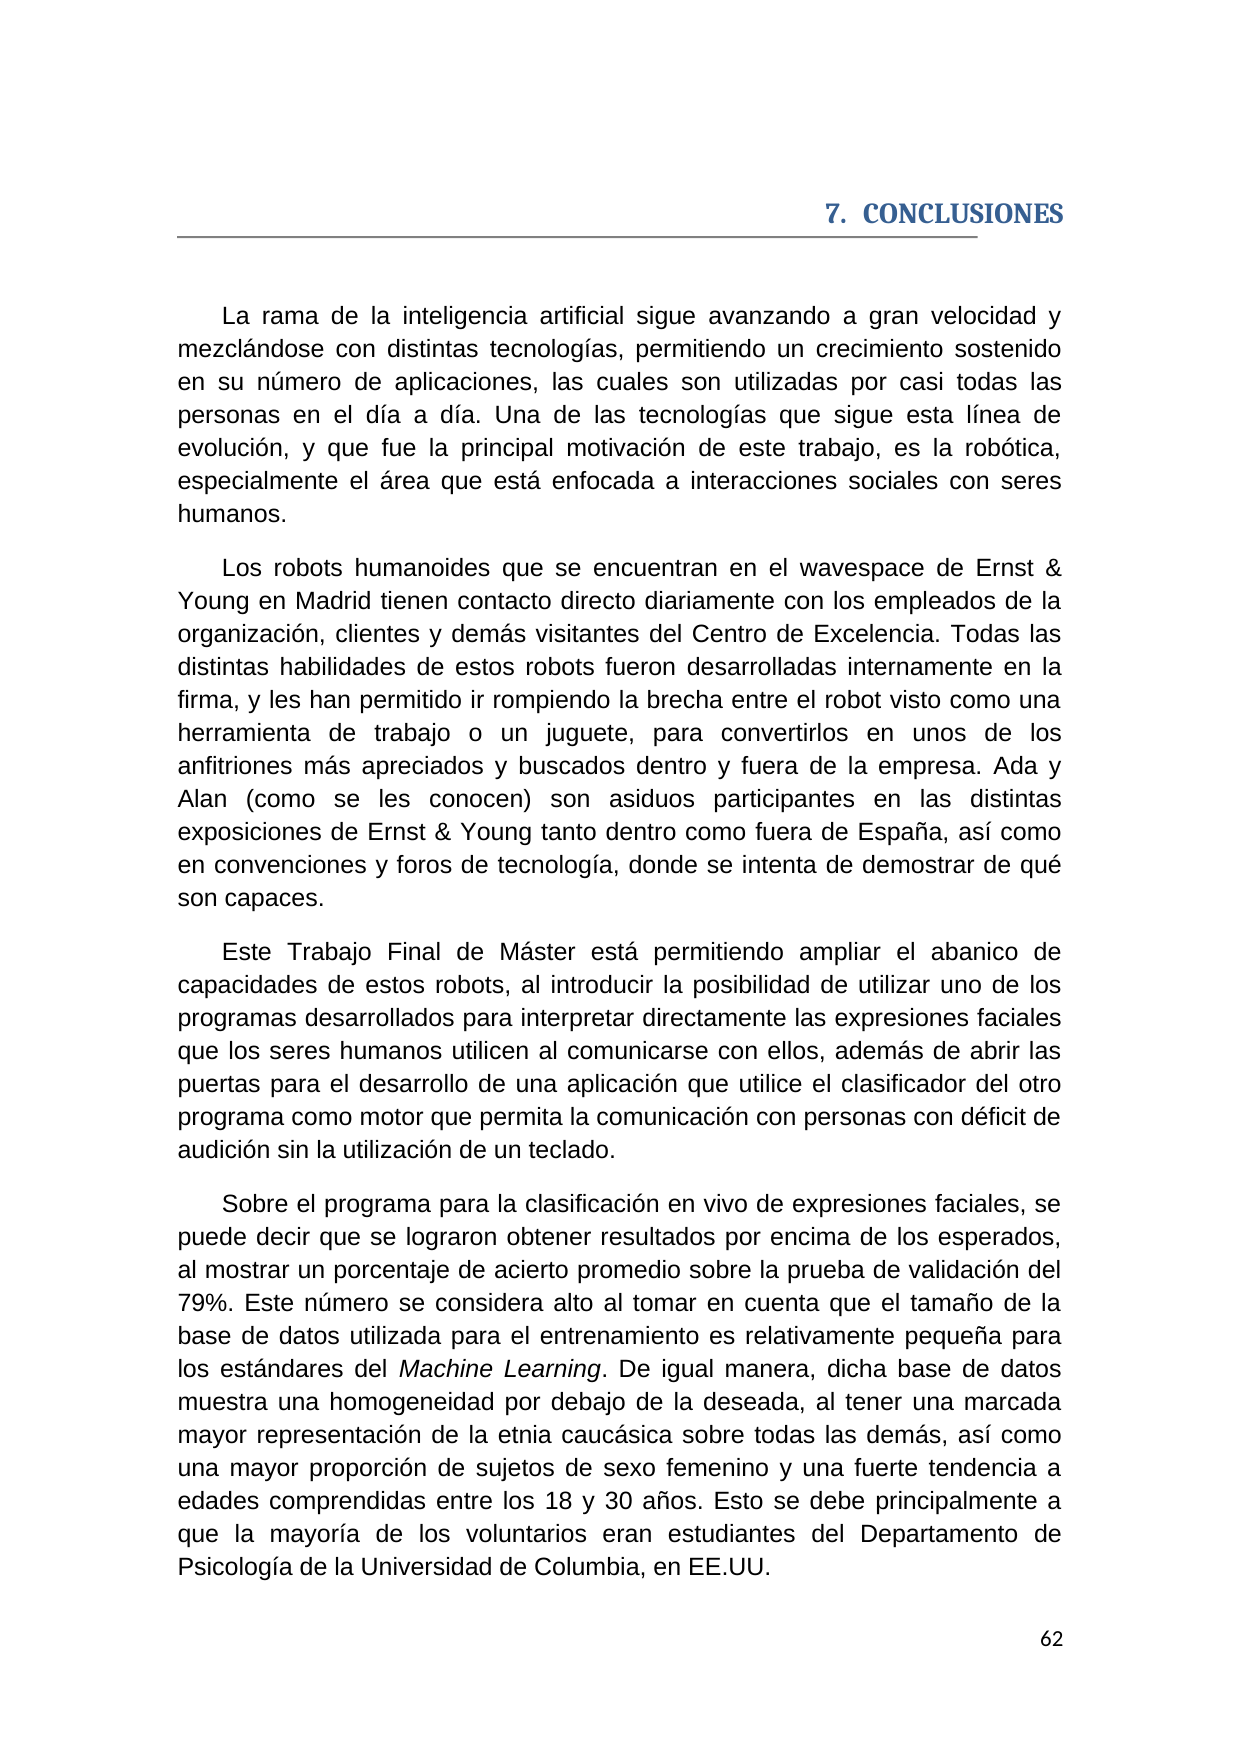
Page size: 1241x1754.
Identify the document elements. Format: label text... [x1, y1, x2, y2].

subtitle CONCLUSIONES [177, 198, 1063, 231]
text Este Trabajo Final de Máster está permitiendo ampliar el abanico de capacidades de estos robots, al introducir la posibilidad de utilizar uno de los programas desarrollados para interpretar directamente las expresiones faciales que los seres humanos utilicen al comunicarse con ellos, además de abrir las puertas para el desarrollo de una aplicación que utilice el clasificador del otro programa como motor que permita la comunicación con personas con déficit de audición sin la utilización de un teclado. [177, 937, 1063, 1164]
text La rama de la inteligencia artificial sigue avanzando a gran velocidad y mezclándose con distintas tecnologías, permitiendo un crecimiento sostenido en su número de aplicaciones, las cuales son utilizadas por casi todas las personas en el día a día. Una de las tecnologías que sigue esta línea de evolución, y que fue la principal motivación de este trabajo, es la robótica, especialmente el área que está enfocada a interacciones sociales con seres humanos. [177, 301, 1063, 528]
text Los robots humanoides que se encuentran en el wavespace de Ernst & Young en Madrid tienen contacto directo diariamente con los empleados de la organización, clientes y demás visitantes del Centro de Excelencia. Todas las distintas habilidades de estos robots fueron desarrolladas internamente en la firma, y les han permitido ir rompiendo la brecha entre el robot visto como una herramienta de trabajo o un juguete, para convertirlos en unos de los anfitriones más apreciados y buscados dentro y fuera de la empresa. Ada y Alan (como se les conocen) son asiduos participantes en las distintas exposiciones de Ernst & Young tanto dentro como fuera de España, así como en convenciones y foros de tecnología, donde se intenta de demostrar de qué son capaces. [177, 553, 1063, 912]
text Sobre el programa para la clasificación en vivo de expresiones faciales, se puede decir que se lograron obtener resultados por encima de los esperados, al mostrar un porcentaje de acierto promedio sobre la prueba de validación del 79%. Este número se considera alto al tomar en cuenta que el tamaño de la base de datos utilizada para el entrenamiento es relativamente pequeña para los estándares del Machine Learning. De igual manera, dicha base de datos muestra una homogeneidad por debajo de la deseada, al tener una marcada mayor representación de la etnia caucásica sobre todas las demás, así como una mayor proporción de sujetos de sexo femenino y una fuerte tendencia a edades comprendidas entre los 18 y 30 años. Esto se debe principalmente a que la mayoría de los voluntarios eran estudiantes del Departamento de Psicología de la Universidad de Columbia, en EE.UU. [177, 1189, 1063, 1581]
